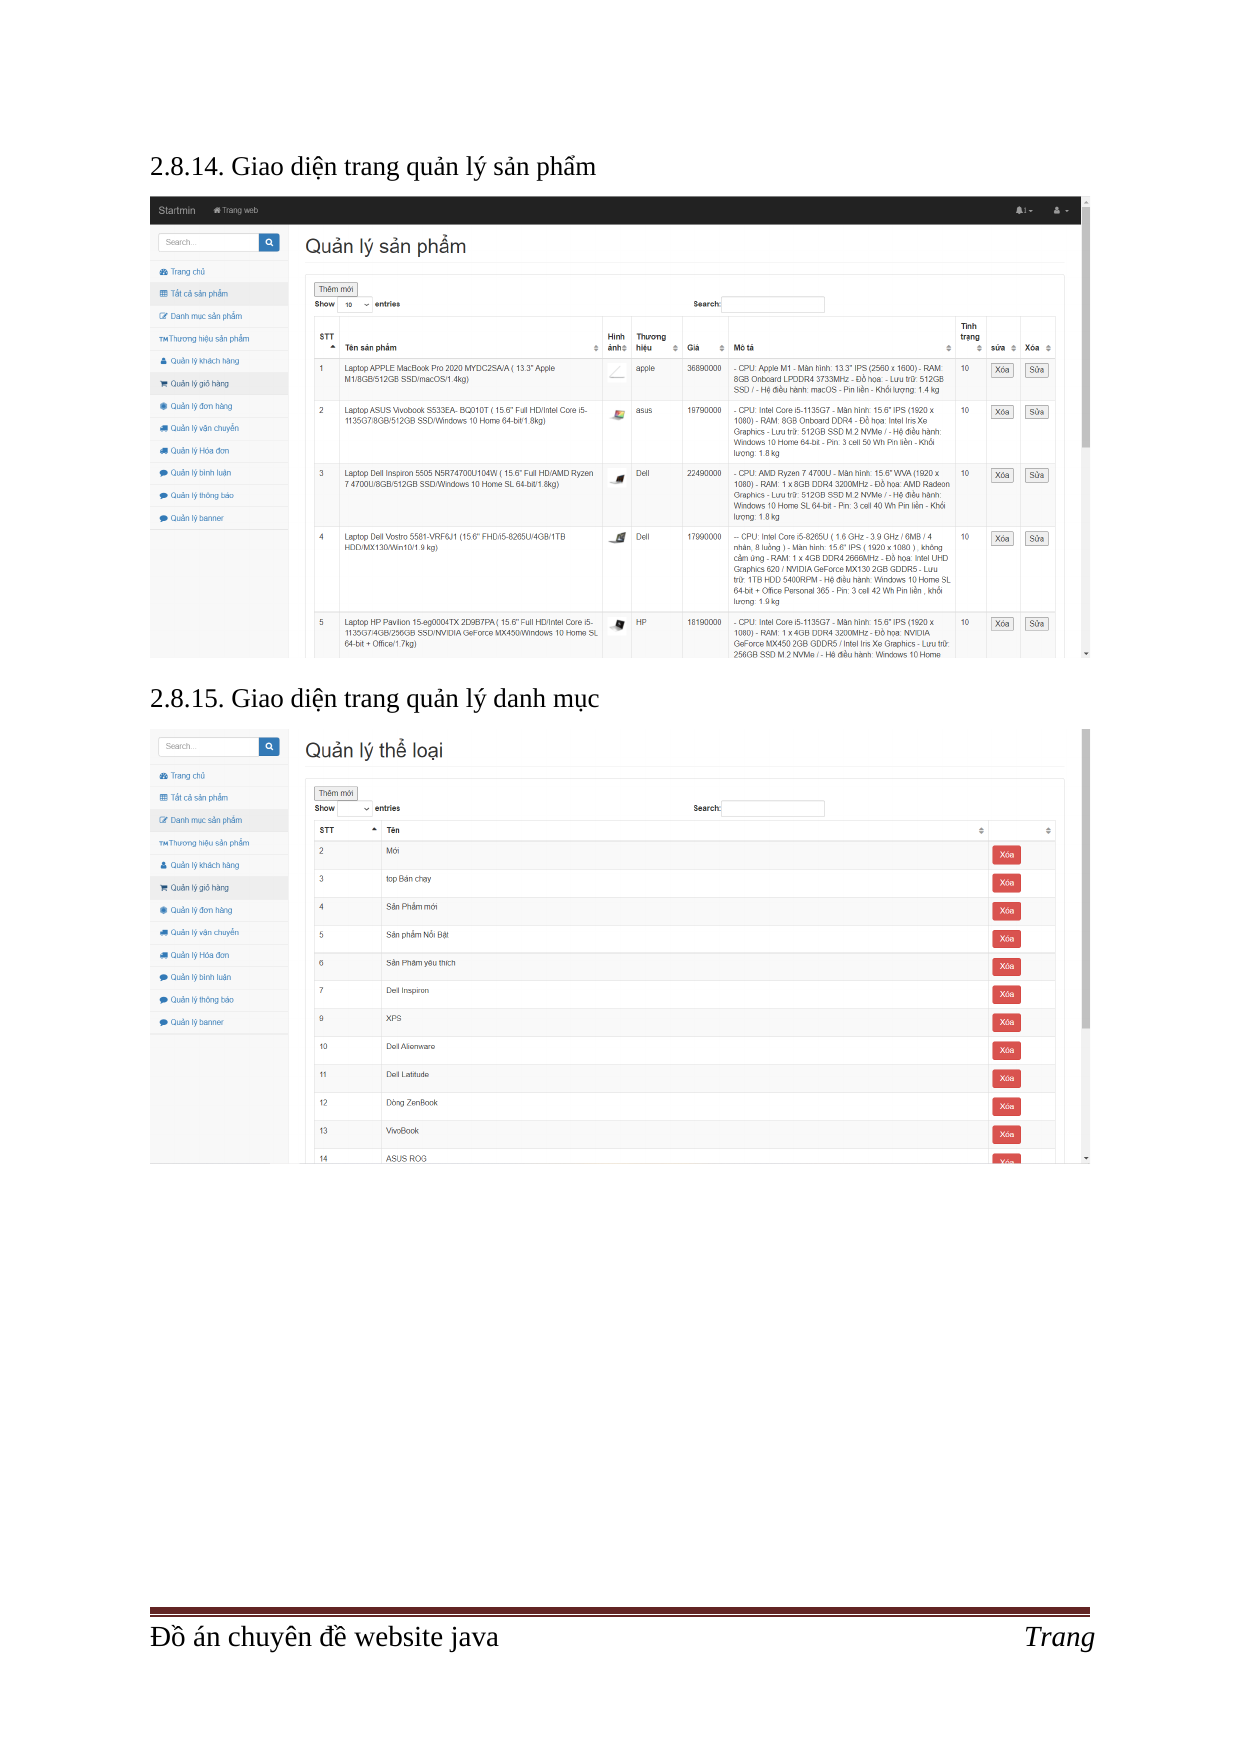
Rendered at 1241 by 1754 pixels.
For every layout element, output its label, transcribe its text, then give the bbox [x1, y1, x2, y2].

picture [150, 729, 1091, 1164]
subtitle 2.8.15. Giao diện trang quản lý danh mục [150, 682, 1090, 713]
picture [150, 196, 1091, 658]
subtitle 2.8.14. Giao diện trang quản lý sản phẩm [150, 150, 1090, 181]
